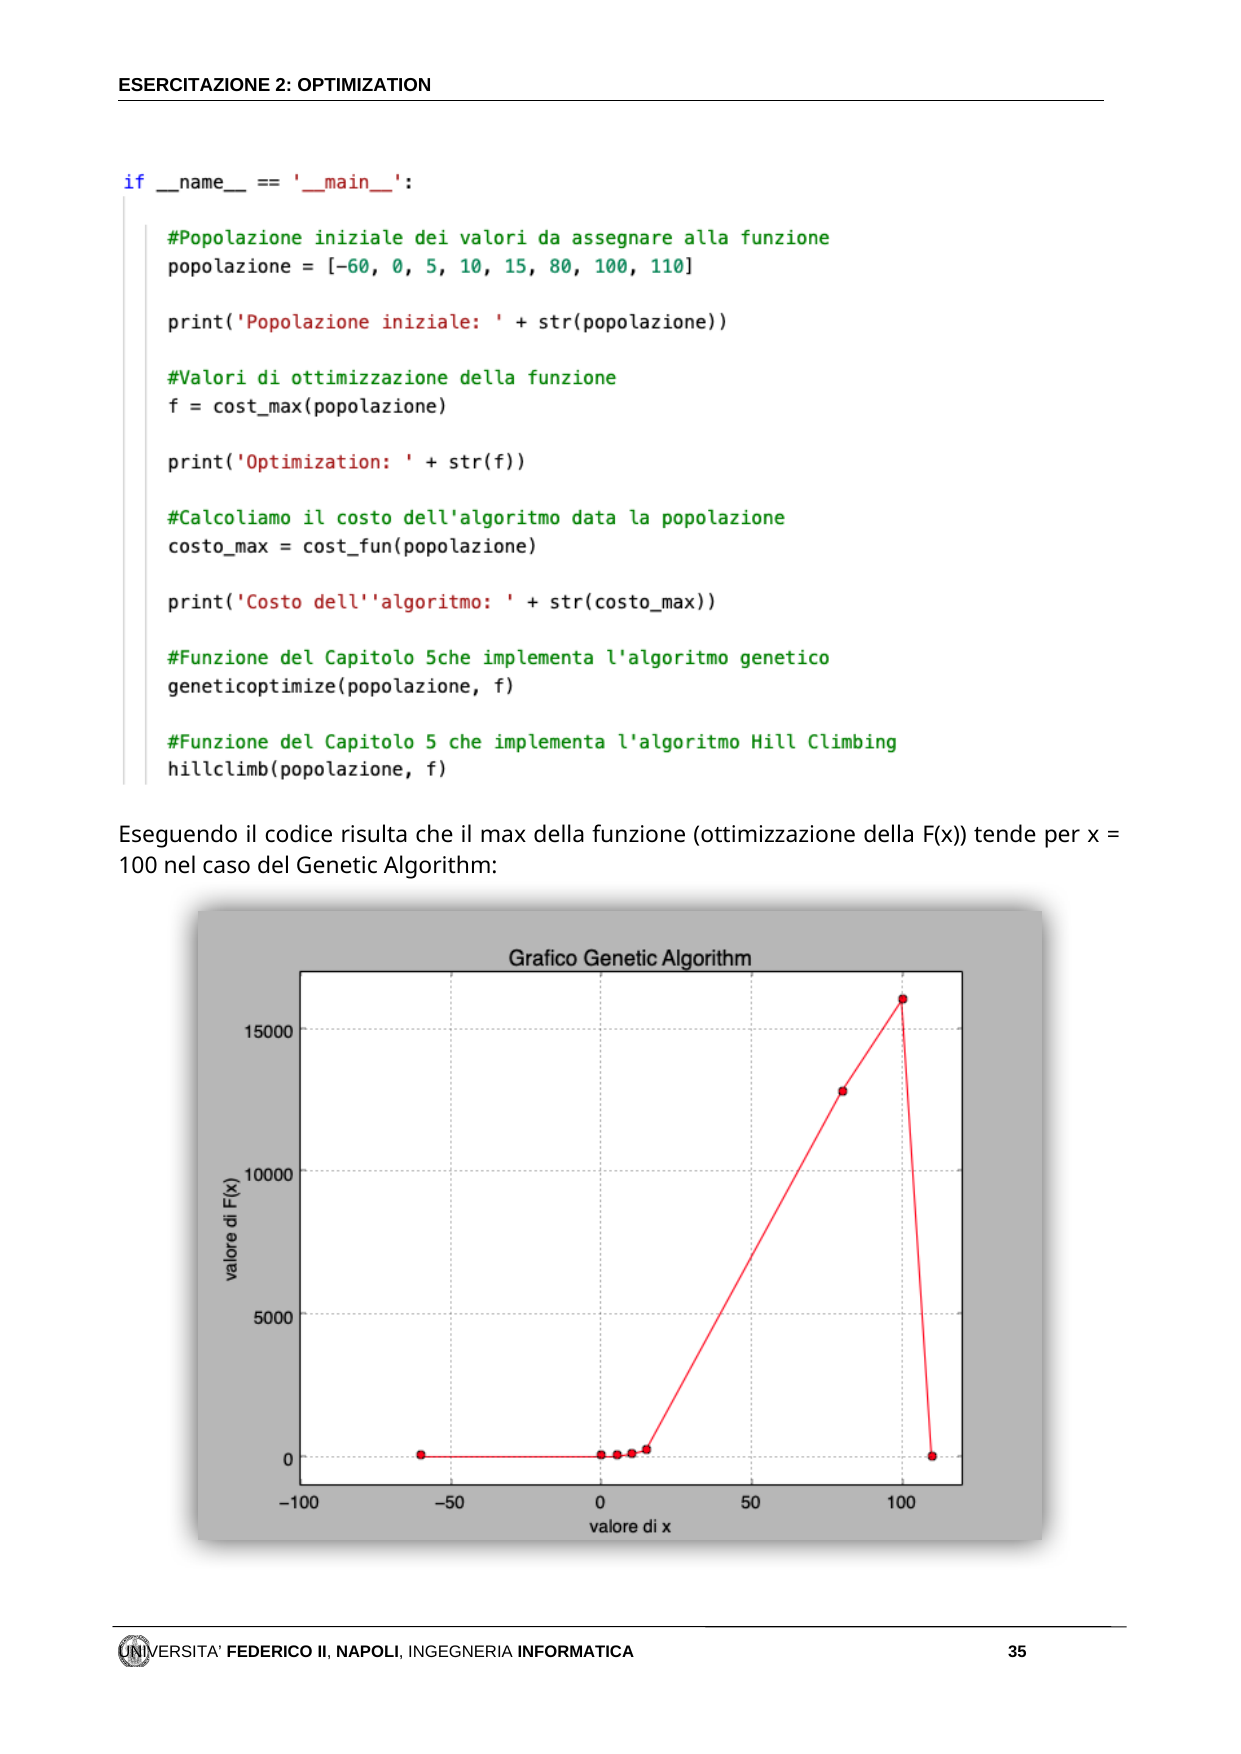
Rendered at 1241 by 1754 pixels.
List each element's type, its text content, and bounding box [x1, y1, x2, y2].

picture [118, 1635, 150, 1667]
picture [118, 164, 909, 790]
text Eseguendo il codice risulta che il max della funzione (ottimizzazione della F(x)) tende per x = 100 nel caso del Genetic Algorithm: [118, 818, 1122, 880]
picture [198, 911, 1042, 1540]
